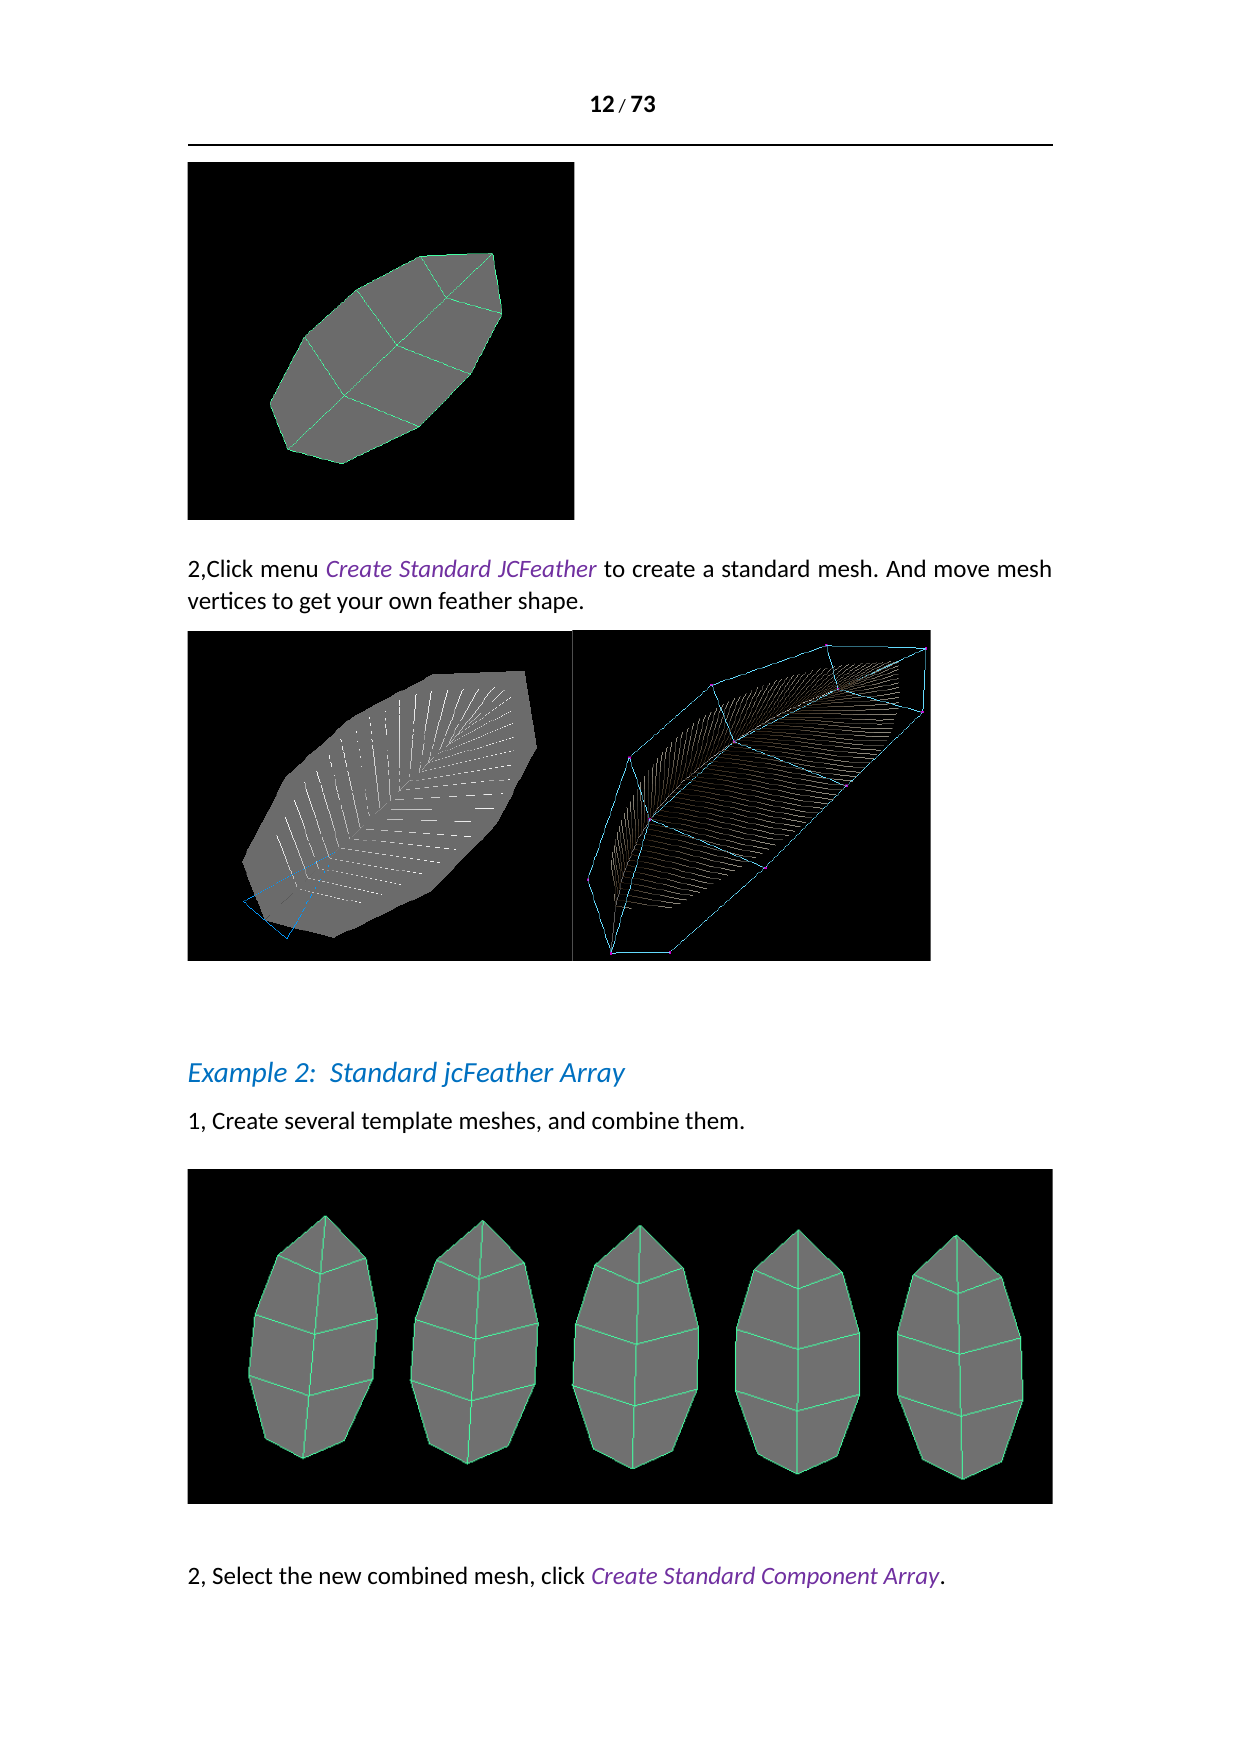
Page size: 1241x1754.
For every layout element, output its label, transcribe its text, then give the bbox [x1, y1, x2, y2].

text Example 2: Standard jcFeather Array [187, 1039, 1053, 1104]
text 2, Select the new combined mesh, click Create Standard Component Array. [187, 1559, 1053, 1592]
picture [187, 162, 575, 520]
picture [187, 630, 931, 961]
picture [187, 1169, 1053, 1504]
text 2,Click menu Create Standard JCFeather to create a standard mesh. And move mesh vertices to get your own feather shape. [187, 552, 1053, 617]
text 1, Create several template meshes, and combine them. [187, 1104, 1053, 1137]
